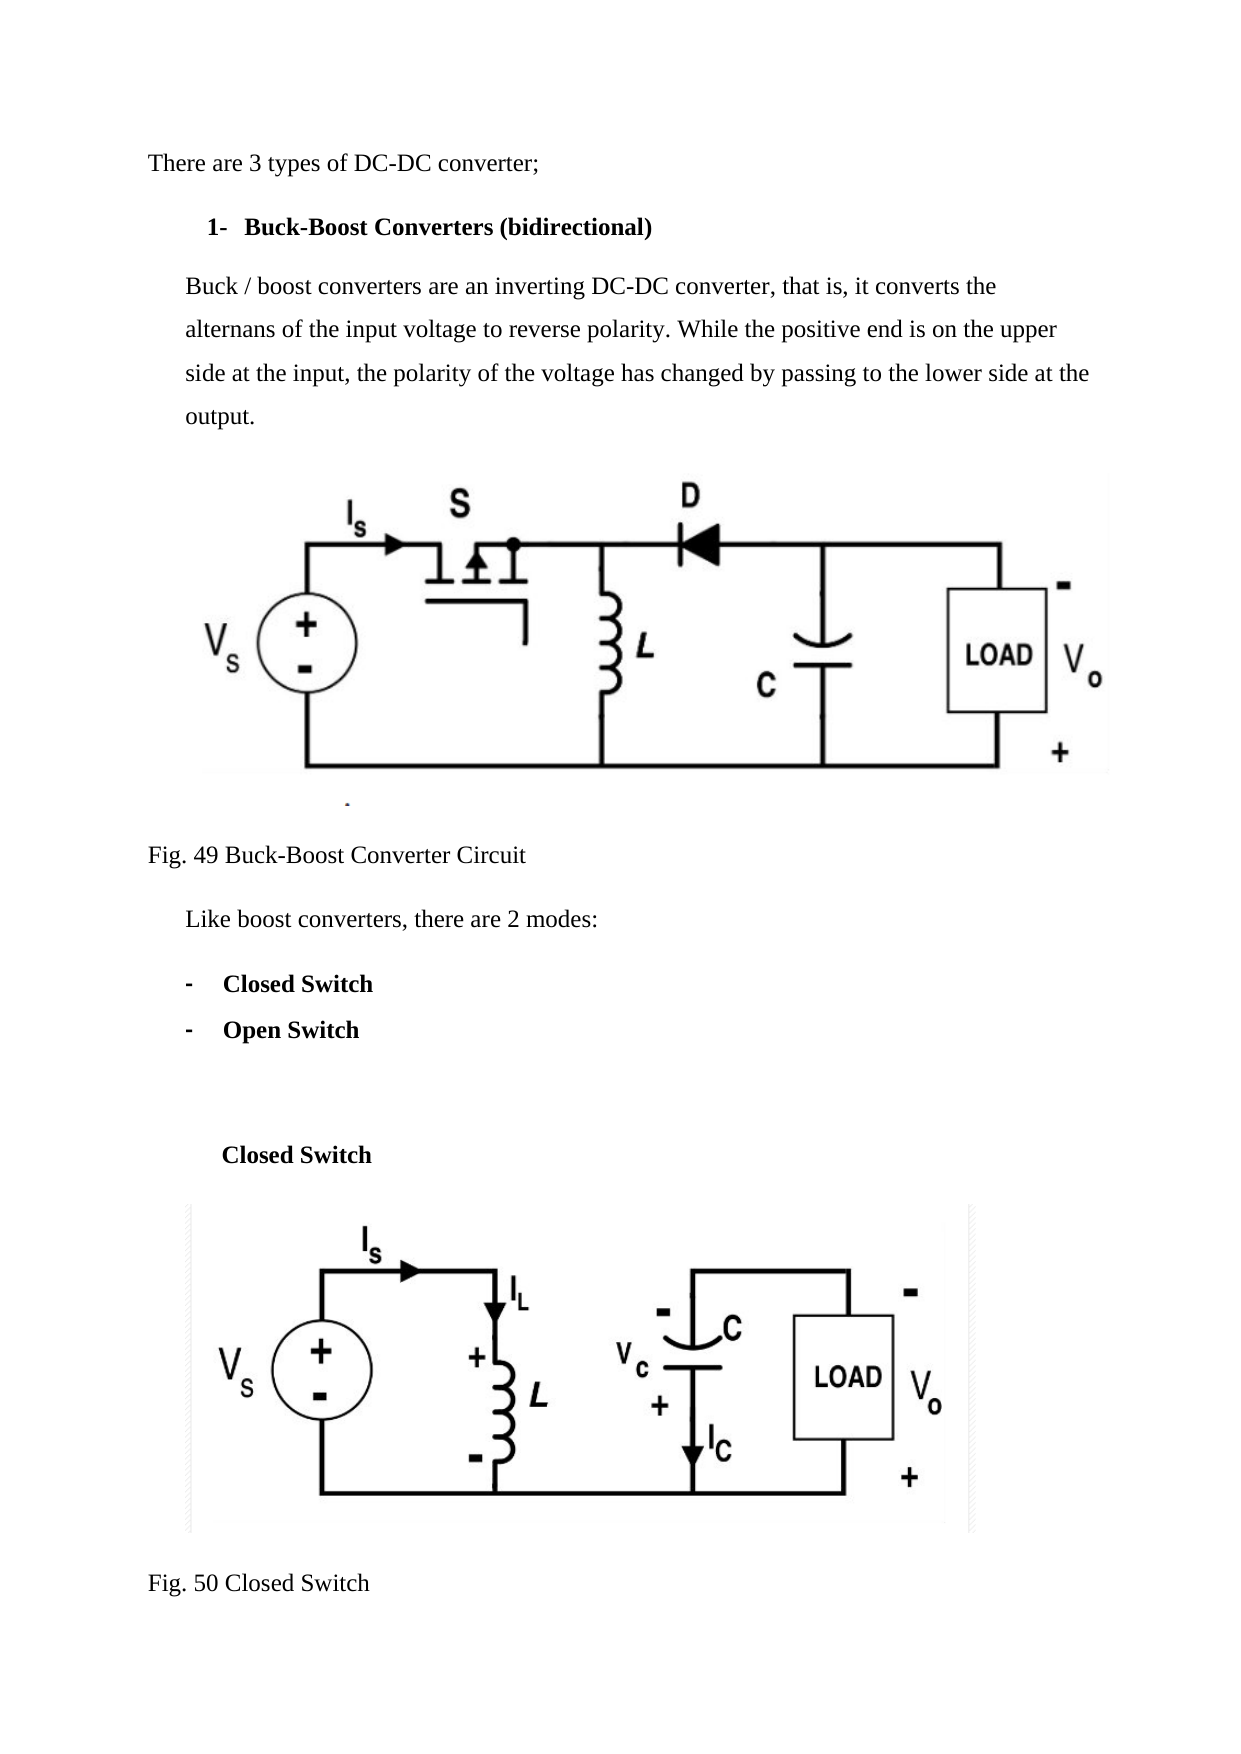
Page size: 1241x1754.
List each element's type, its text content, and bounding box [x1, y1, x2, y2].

text Buck / boost converters are an inverting DC-DC converter, that is, it converts the alternans of the input voltage to reverse polarity. While the positive end is on the upper side at the input, the polarity of the voltage has changed by passing to the lower side at the output. [185, 271, 1093, 429]
list Closed Switch [185, 968, 1093, 999]
text Closed Switch [148, 1140, 1093, 1169]
list Open Switch [185, 1014, 1093, 1044]
text There are 3 types of DC-DC converter; [148, 148, 1093, 176]
picture [185, 1204, 976, 1533]
list Buck-Boost Converters (bidirectional) [207, 212, 1093, 240]
text Like boost converters, there are 2 modes: [185, 904, 1093, 933]
picture [185, 464, 1130, 806]
text Fig. 50 Closed Switch [148, 1568, 1093, 1597]
text Fig. 49 Buck-Boost Converter Circuit [148, 840, 1093, 869]
